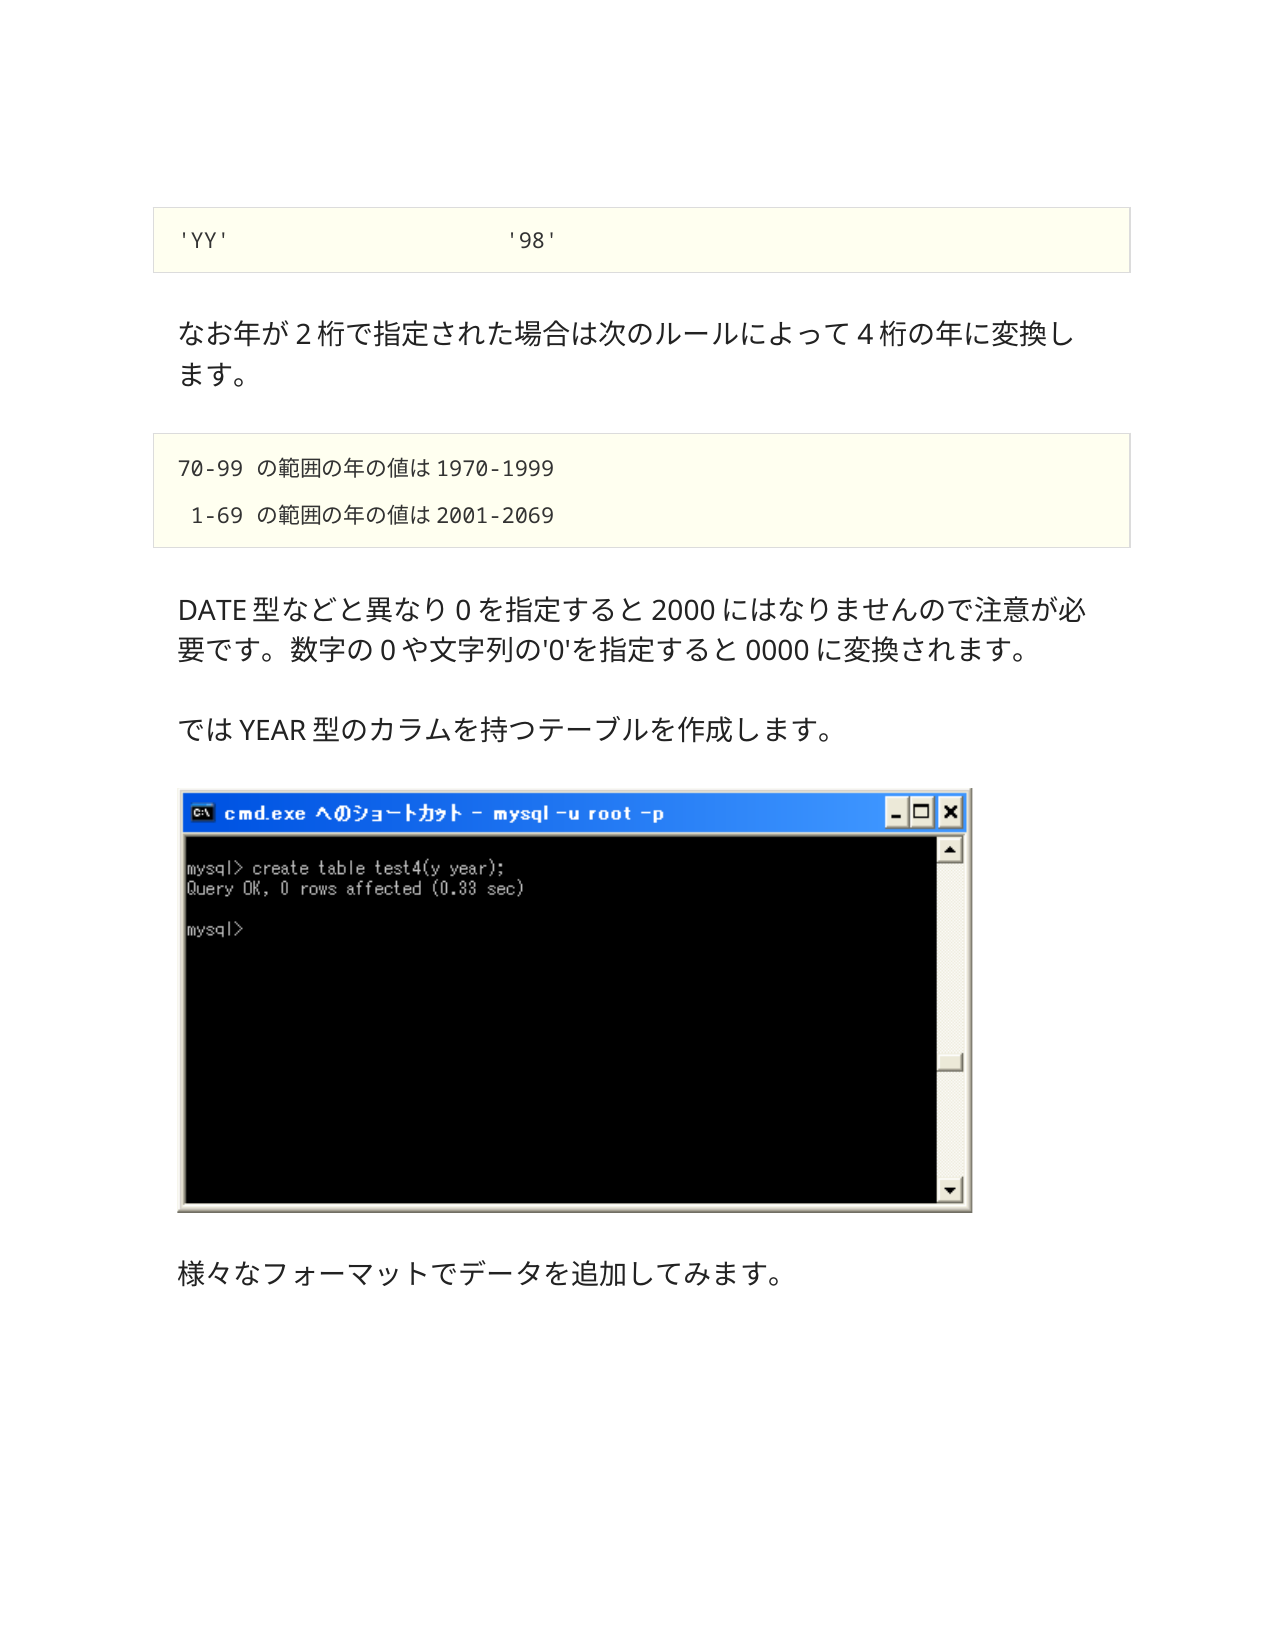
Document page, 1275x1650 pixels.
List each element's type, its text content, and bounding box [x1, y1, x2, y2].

text なお年が2桁で指定された場合は次のルールによって4桁の年に変換します。 [177, 312, 1098, 394]
text ではYEAR型のカラムを持つテーブルを作成します。 [177, 708, 1098, 749]
text DATE型などと異なり0を指定すると2000にはなりませんので注意が必要です。数字の0や文字列の'0'を指定すると0000に変換されます。 [177, 587, 1098, 669]
text 'YY' '98' [154, 208, 1129, 272]
text 様々なフォーマットでデータを追加してみます。 [177, 1252, 1098, 1293]
picture [177, 788, 973, 1213]
text 70-99 の範囲の年の値は 1970-1999 [154, 434, 1129, 480]
text 1-69 の範囲の年の値は 2001-2069 [154, 480, 1129, 547]
